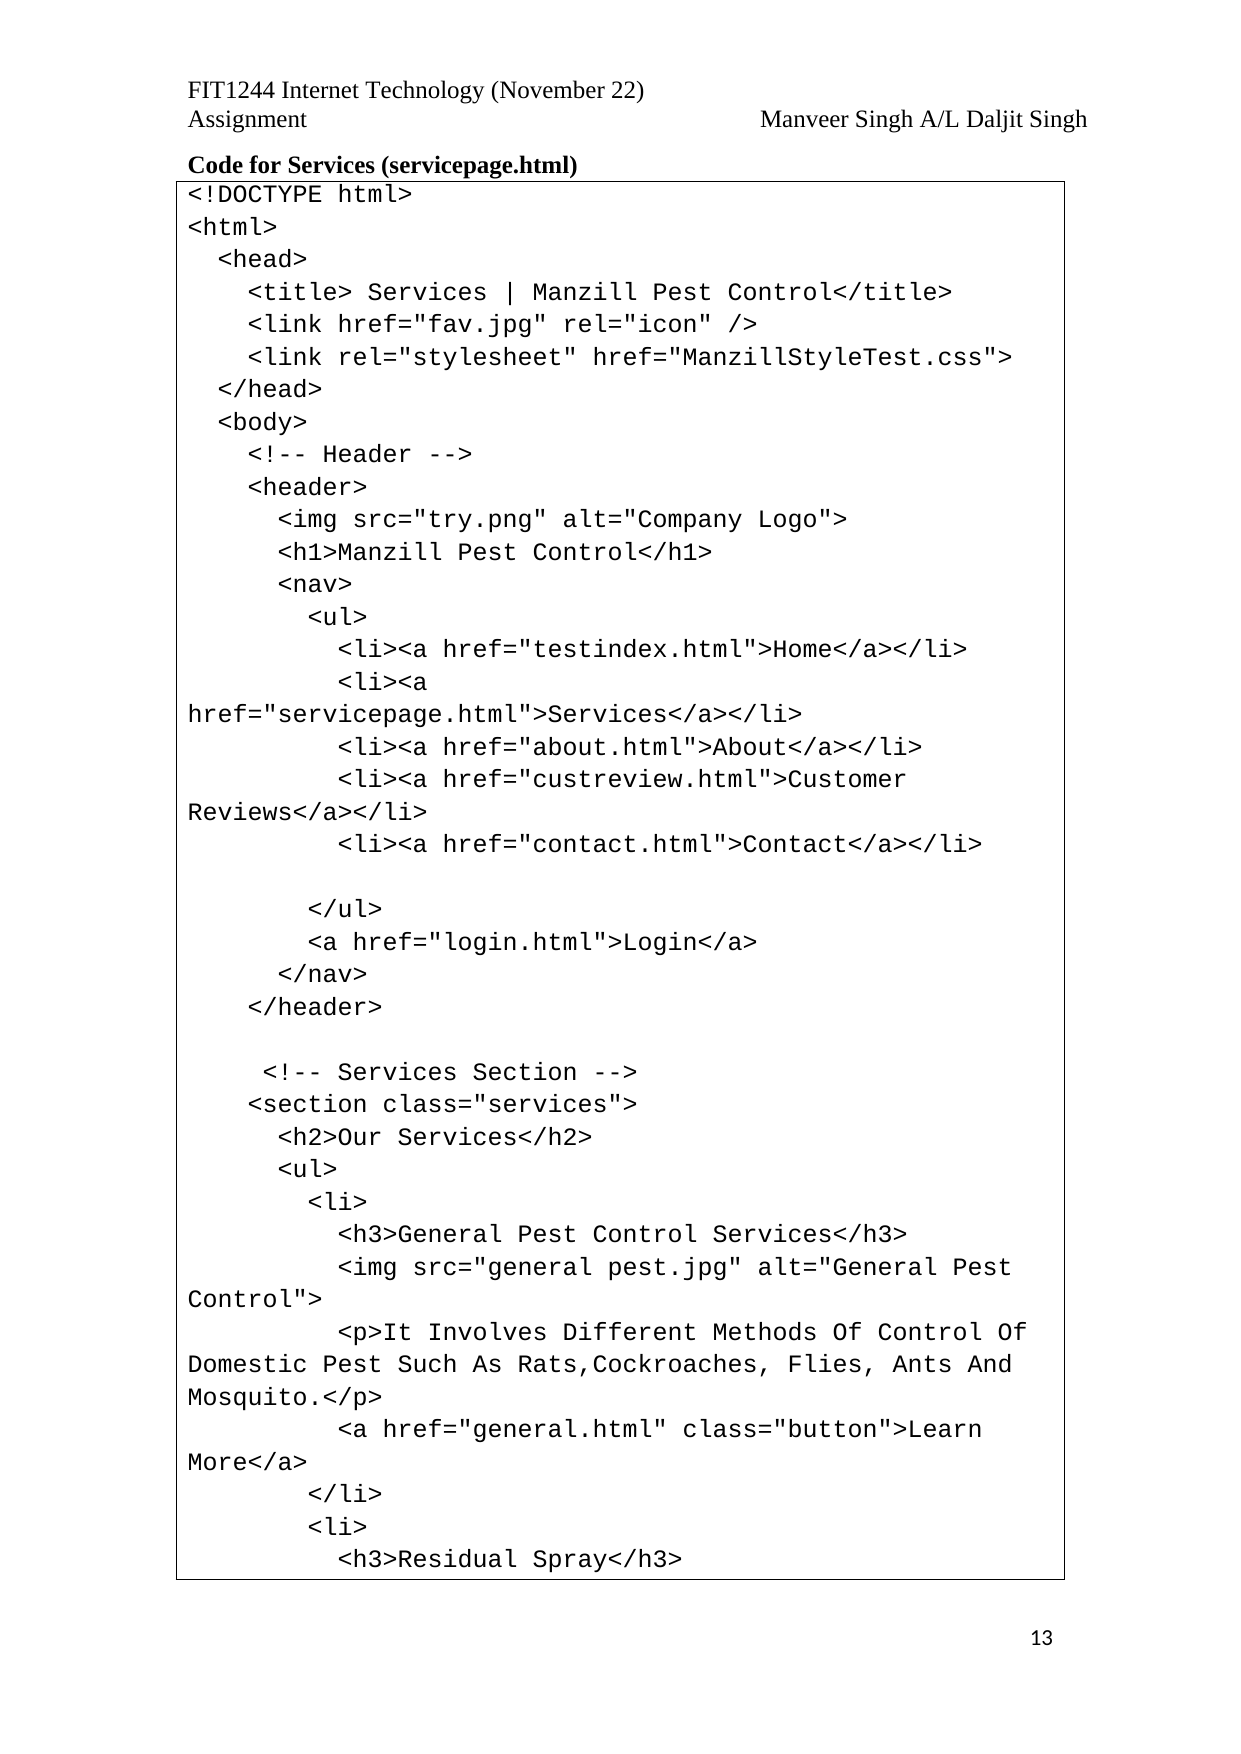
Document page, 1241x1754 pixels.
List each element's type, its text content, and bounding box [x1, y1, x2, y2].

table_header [177, 182, 1064, 1579]
subtitle Code for Services (servicepage.html) [187, 150, 1053, 179]
